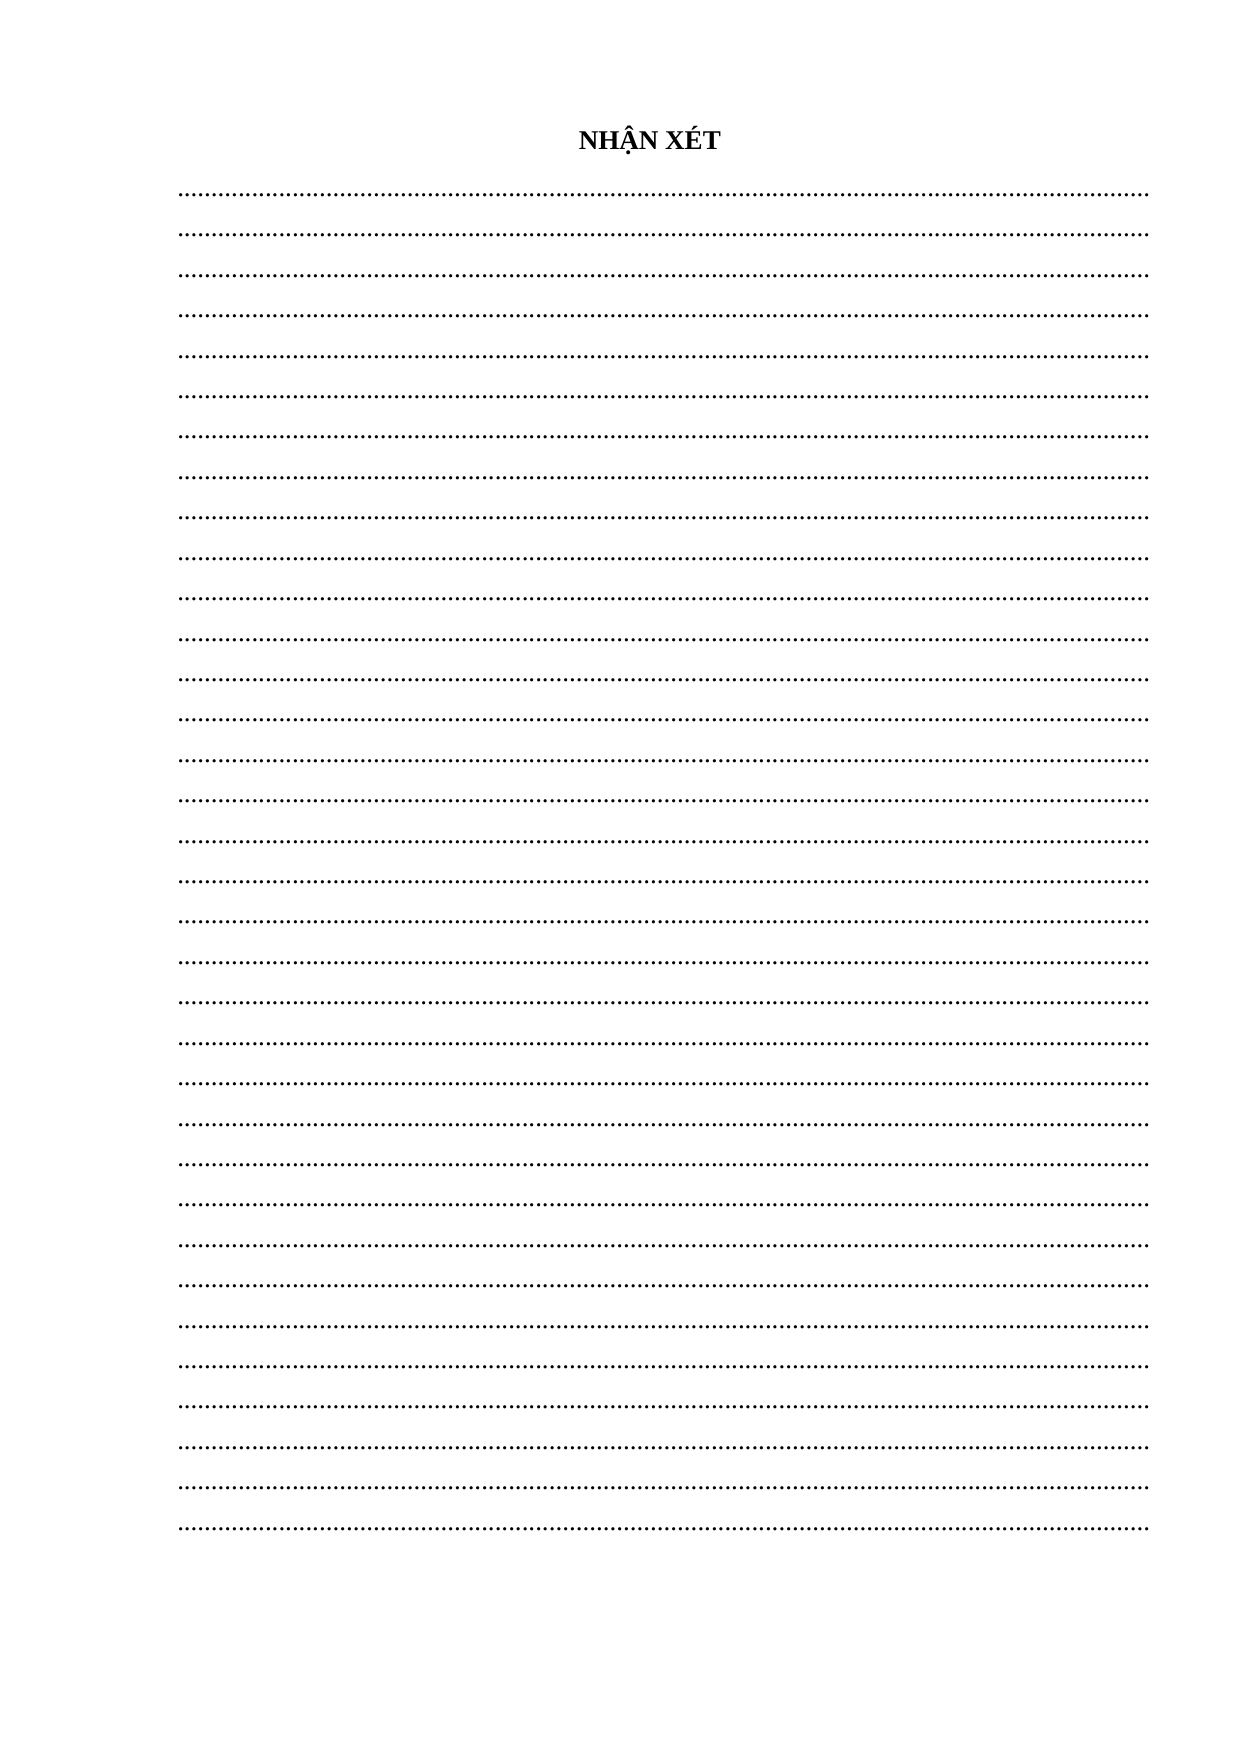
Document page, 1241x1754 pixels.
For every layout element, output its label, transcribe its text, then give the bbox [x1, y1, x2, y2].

text NHẬN XÉT [177, 124, 1122, 156]
